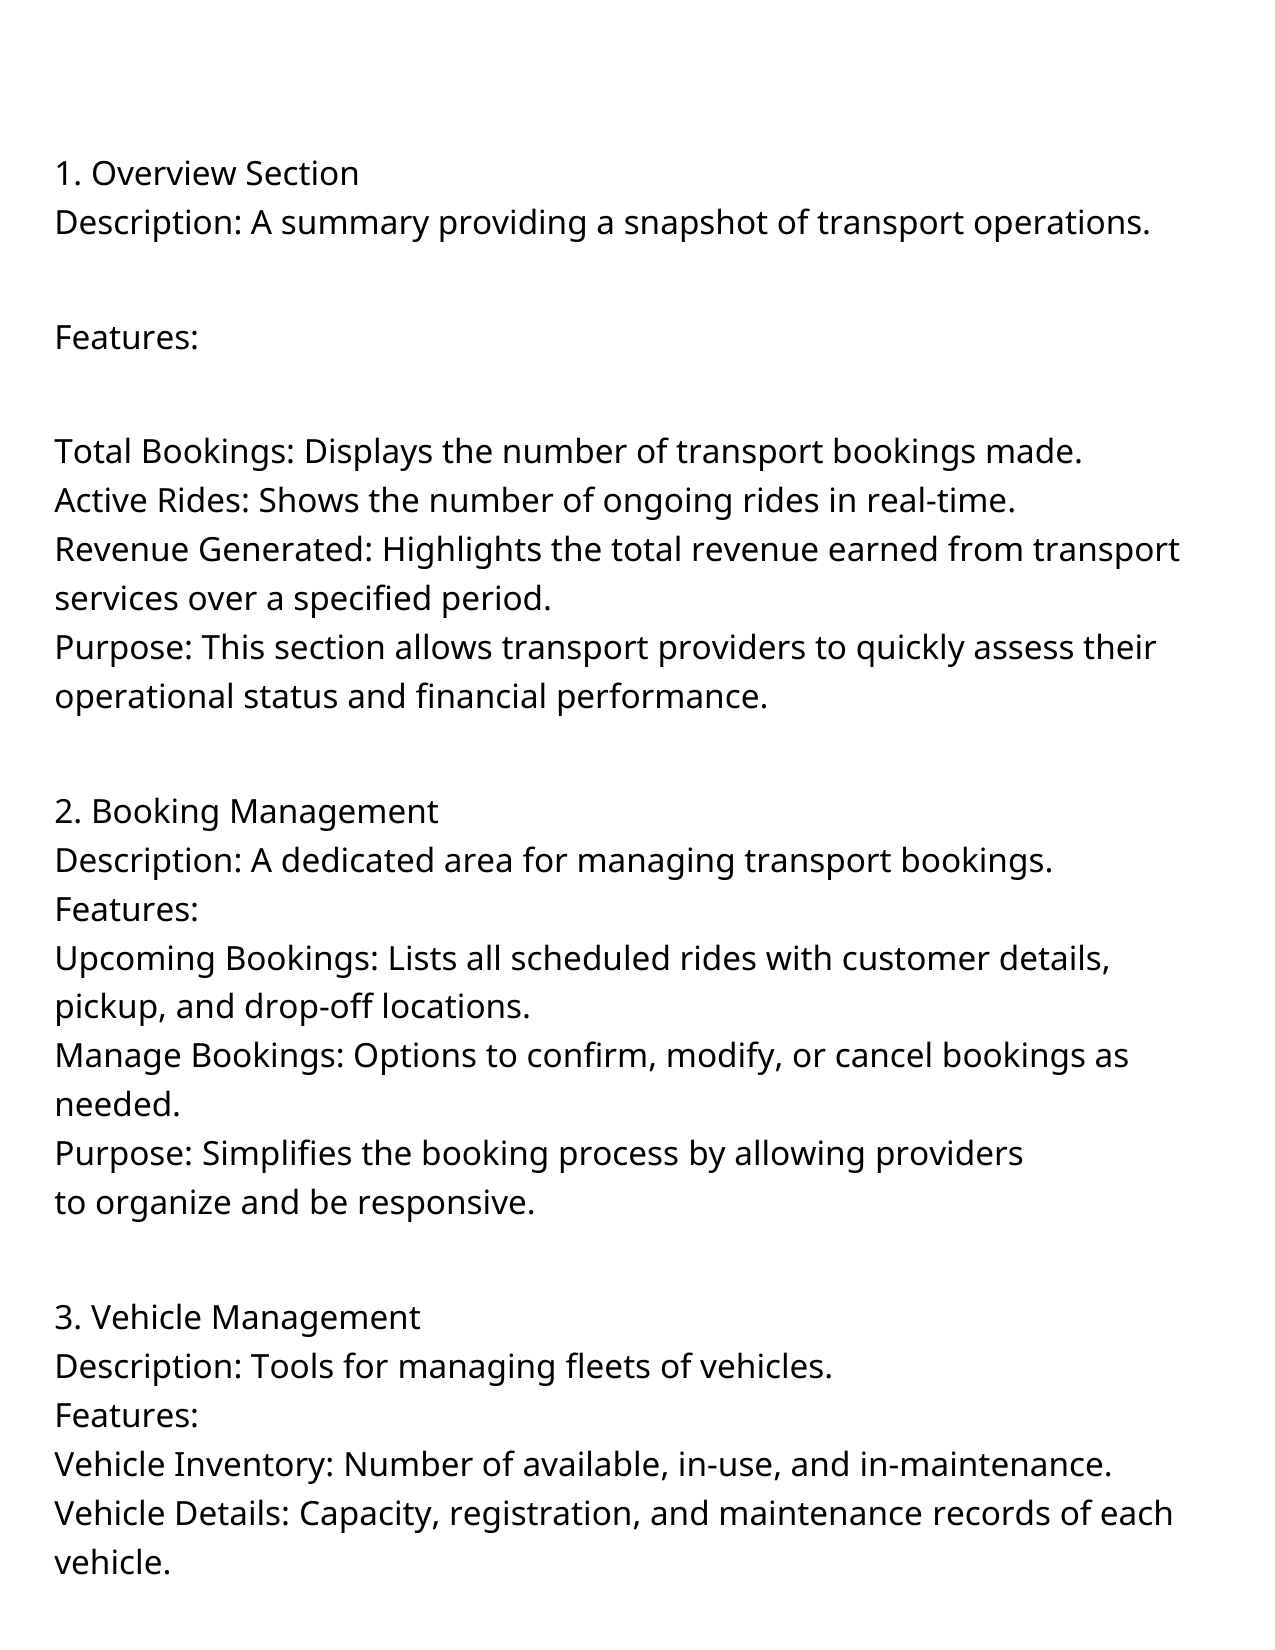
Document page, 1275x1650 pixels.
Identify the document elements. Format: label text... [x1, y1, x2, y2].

text Features: [54, 264, 1210, 359]
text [54, 150, 1210, 244]
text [54, 1245, 1210, 1584]
text Total Bookings: Displays the number of transport bookings made. Active Rides: Shows the number of ongoing rides in real-time. Revenue Generated: Highlights the total revenue earned from transport services over a specified period. Purpose: This section allows transport providers to quickly assess their operational status and financial performance. [54, 379, 1210, 718]
text 2. Booking Management Description: A dedicated area for managing transport bookings. Features: Upcoming Bookings: Lists all scheduled rides with customer details, pickup, and drop-off locations. Manage Bookings: Options to confirm, modify, or cancel bookings as needed. Purpose: Simplifies the booking process by allowing providers to organize and be responsive. [54, 738, 1210, 1224]
